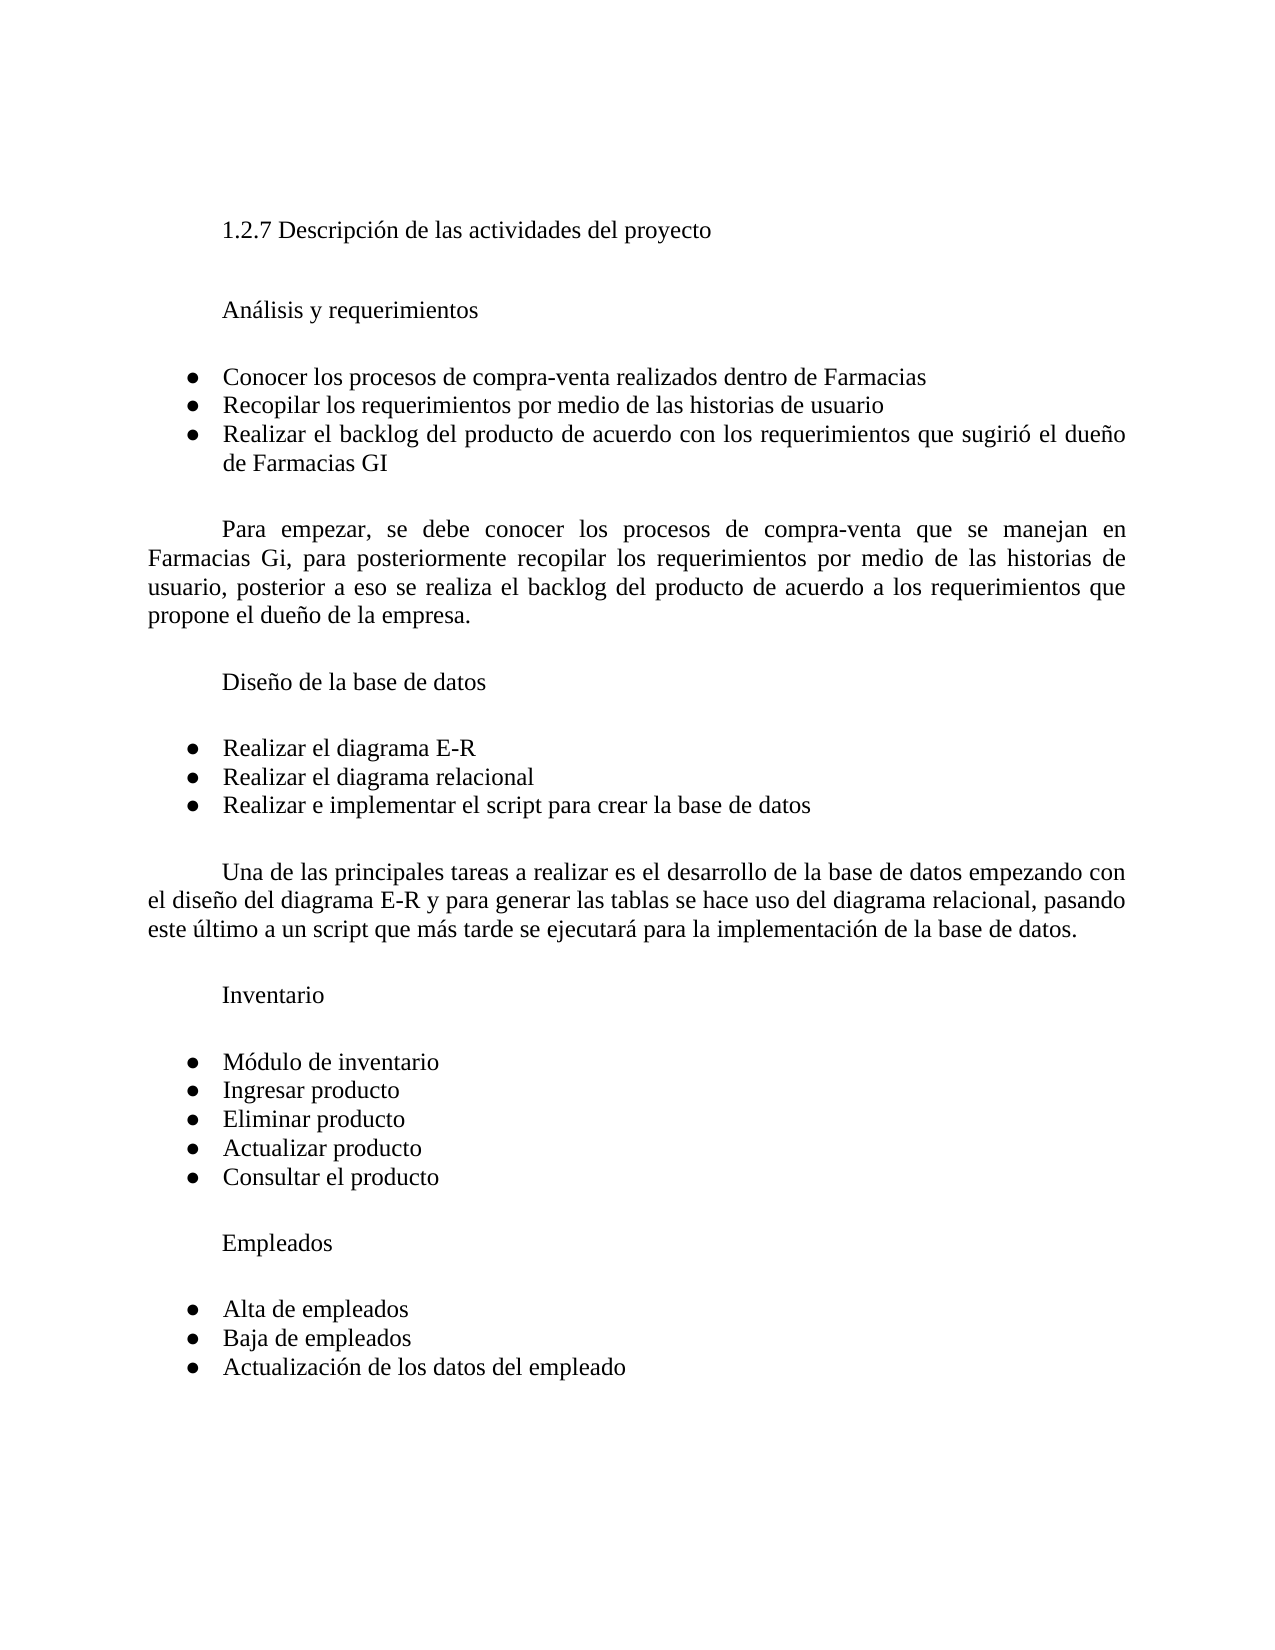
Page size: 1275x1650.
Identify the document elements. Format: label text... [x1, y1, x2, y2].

text 1.2.7 Descripción de las actividades del proyecto [148, 215, 1127, 243]
text Inventario [148, 980, 1127, 1009]
list Realizar el backlog del producto de acuerdo con los requerimientos que sugirió el dueño de Farmacias GI [185, 419, 1127, 477]
list Baja de empleados [185, 1323, 1127, 1352]
list Realizar e implementar el script para crear la base de datos [185, 790, 1127, 819]
list Módulo de inventario [185, 1047, 1127, 1075]
text Análisis y requerimientos [148, 295, 1127, 324]
list Actualización de los datos del empleado [185, 1352, 1127, 1380]
list Conocer los procesos de compra-venta realizados dentro de Farmacias [185, 362, 1127, 390]
text Diseño de la base de datos [148, 667, 1127, 695]
list Alta de empleados [185, 1294, 1127, 1323]
text Para empezar, se debe conocer los procesos de compra-venta que se manejan en Farmacias Gi, para posteriormente recopilar los requerimientos por medio de las historias de usuario, posterior a eso se realiza el backlog del producto de acuerdo a los requerimientos que propone el dueño de la empresa. [148, 514, 1127, 629]
list Actualizar producto [185, 1133, 1127, 1162]
list Consultar el producto [185, 1162, 1127, 1190]
text Empleados [148, 1228, 1127, 1257]
text Una de las principales tareas a realizar es el desarrollo de la base de datos empezando con el diseño del diagrama E-R y para generar las tablas se hace uso del diagrama relacional, pasando este último a un script que más tarde se ejecutará para la implementación de la base de datos. [148, 857, 1127, 943]
list Realizar el diagrama E-R [185, 733, 1127, 762]
list Realizar el diagrama relacional [185, 762, 1127, 790]
list Eliminar producto [185, 1104, 1127, 1133]
list Ingresar producto [185, 1075, 1127, 1104]
list Recopilar los requerimientos por medio de las historias de usuario [185, 390, 1127, 419]
